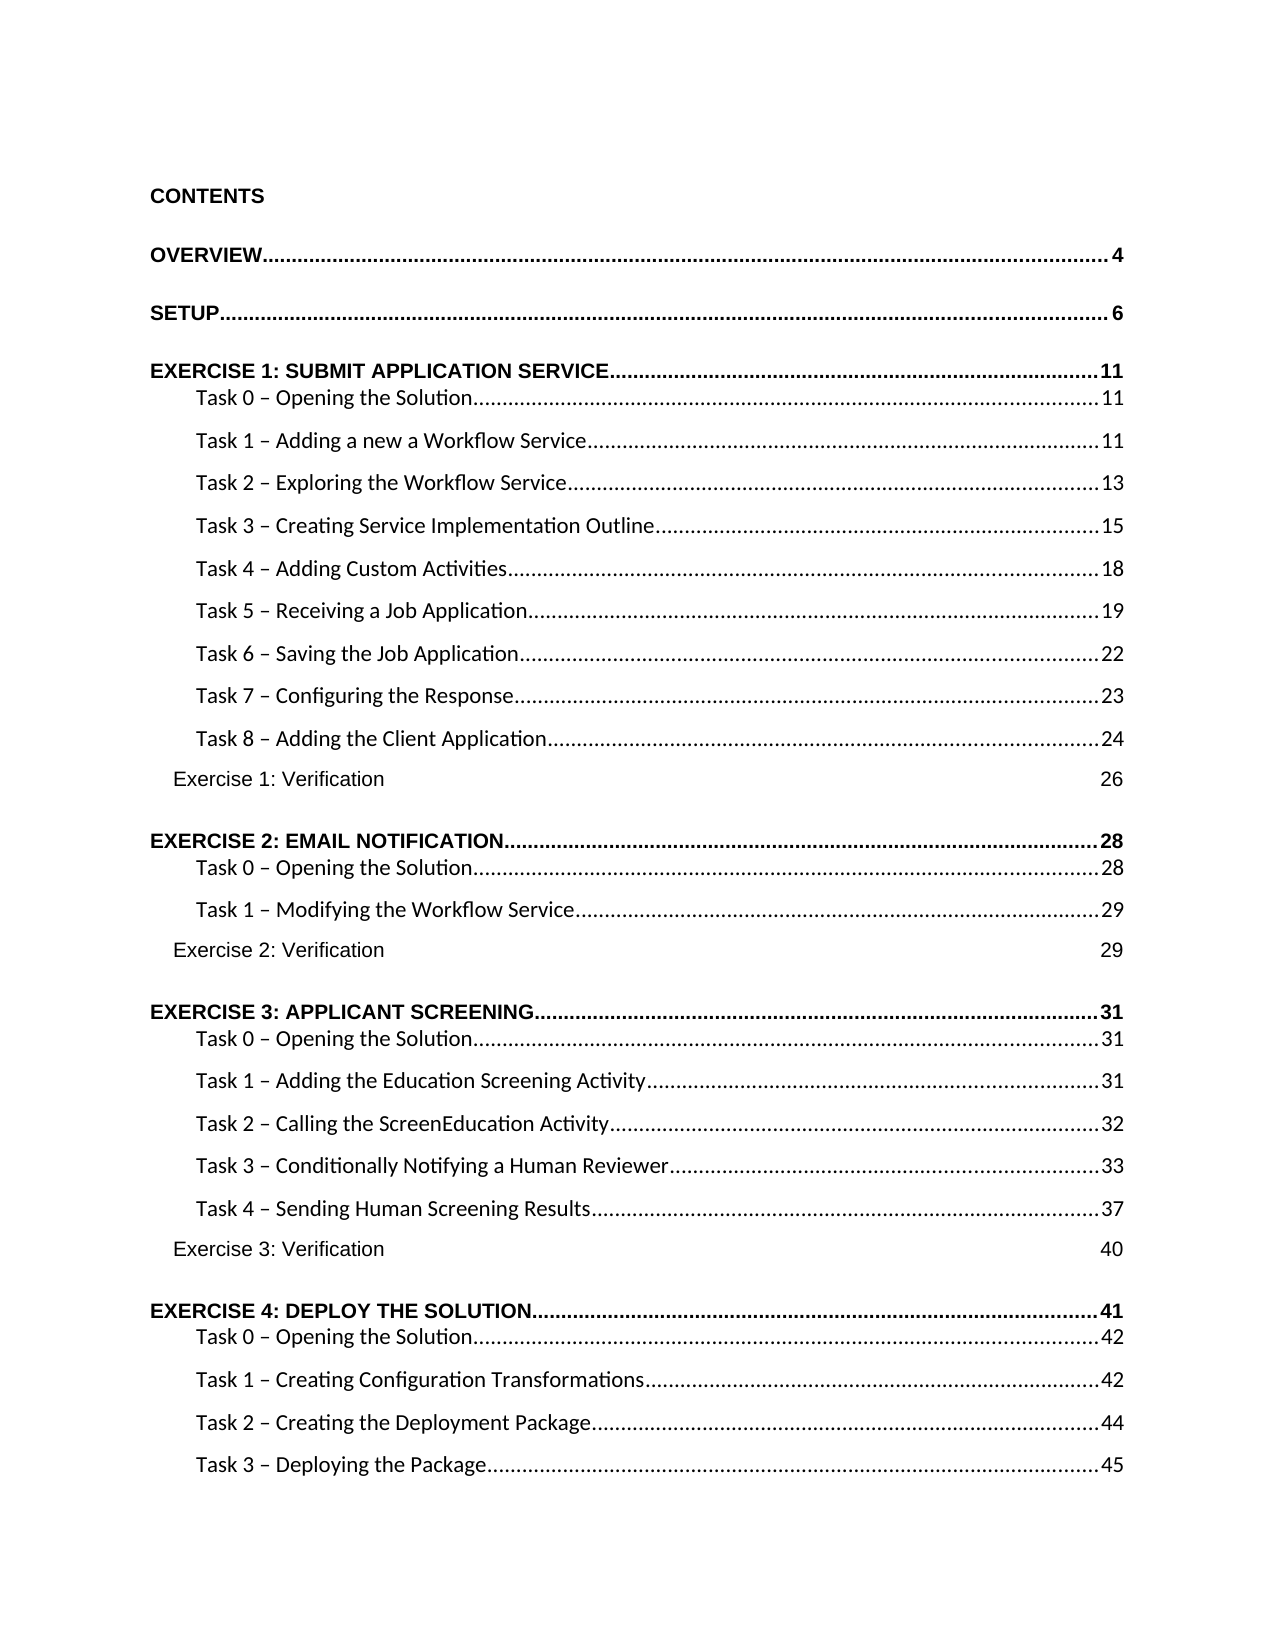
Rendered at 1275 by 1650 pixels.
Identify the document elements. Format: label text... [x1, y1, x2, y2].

text Task 1 – Creating Configuration Transformations 42 [196, 1365, 1125, 1393]
text Exercise 3: Applicant Screening 31 [150, 994, 1125, 1024]
text Task 1 – Adding the Education Screening Activity 31 [196, 1066, 1125, 1094]
text Task 7 – Configuring the Response 23 [196, 682, 1125, 709]
text Task 5 – Receiving a Job Application 19 [196, 596, 1125, 624]
text Exercise 2: Verification 29 [173, 938, 1125, 962]
text Task 4 – Adding Custom Activities 18 [196, 554, 1125, 582]
text Task 2 – Exploring the Workflow Service 13 [196, 468, 1125, 497]
text Task 4 – Sending Human Screening Results 37 [196, 1194, 1125, 1222]
text Task 6 – Saving the Job Application 22 [196, 639, 1125, 667]
text Exercise 4: Deploy the Solution 41 [150, 1293, 1125, 1322]
text Task 2 – Creating the Deployment Package 44 [196, 1408, 1125, 1436]
text Task 3 – Deploying the Package 45 [196, 1450, 1125, 1478]
text Task 3 – Conditionally Notifying a Human Reviewer 33 [196, 1151, 1125, 1179]
text Setup 6 [150, 296, 1125, 325]
text Task 1 – Modifying the Workflow Service 29 [196, 895, 1125, 923]
text Task 0 – Opening the Solution 31 [196, 1024, 1125, 1052]
text Exercise 1: Verification 26 [173, 767, 1125, 791]
text Overview 4 [150, 237, 1125, 267]
text Task 3 – Creating Service Implementation Outline 15 [196, 511, 1125, 539]
text Task 1 – Adding a new a Workflow Service 11 [196, 426, 1125, 454]
text Exercise 3: Verification 40 [173, 1237, 1125, 1261]
text Contents [150, 179, 1125, 208]
text Task 8 – Adding the Client Application 24 [196, 724, 1125, 752]
text Task 0 – Opening the Solution 11 [196, 383, 1125, 411]
text Task 0 – Opening the Solution 28 [196, 853, 1125, 881]
text Task 0 – Opening the Solution 42 [196, 1322, 1125, 1351]
text Exercise 1: Submit Application Service 11 [150, 354, 1125, 383]
text Exercise 2: Email Notification 28 [150, 823, 1125, 853]
text Task 2 – Calling the ScreenEducation Activity 32 [196, 1109, 1125, 1137]
